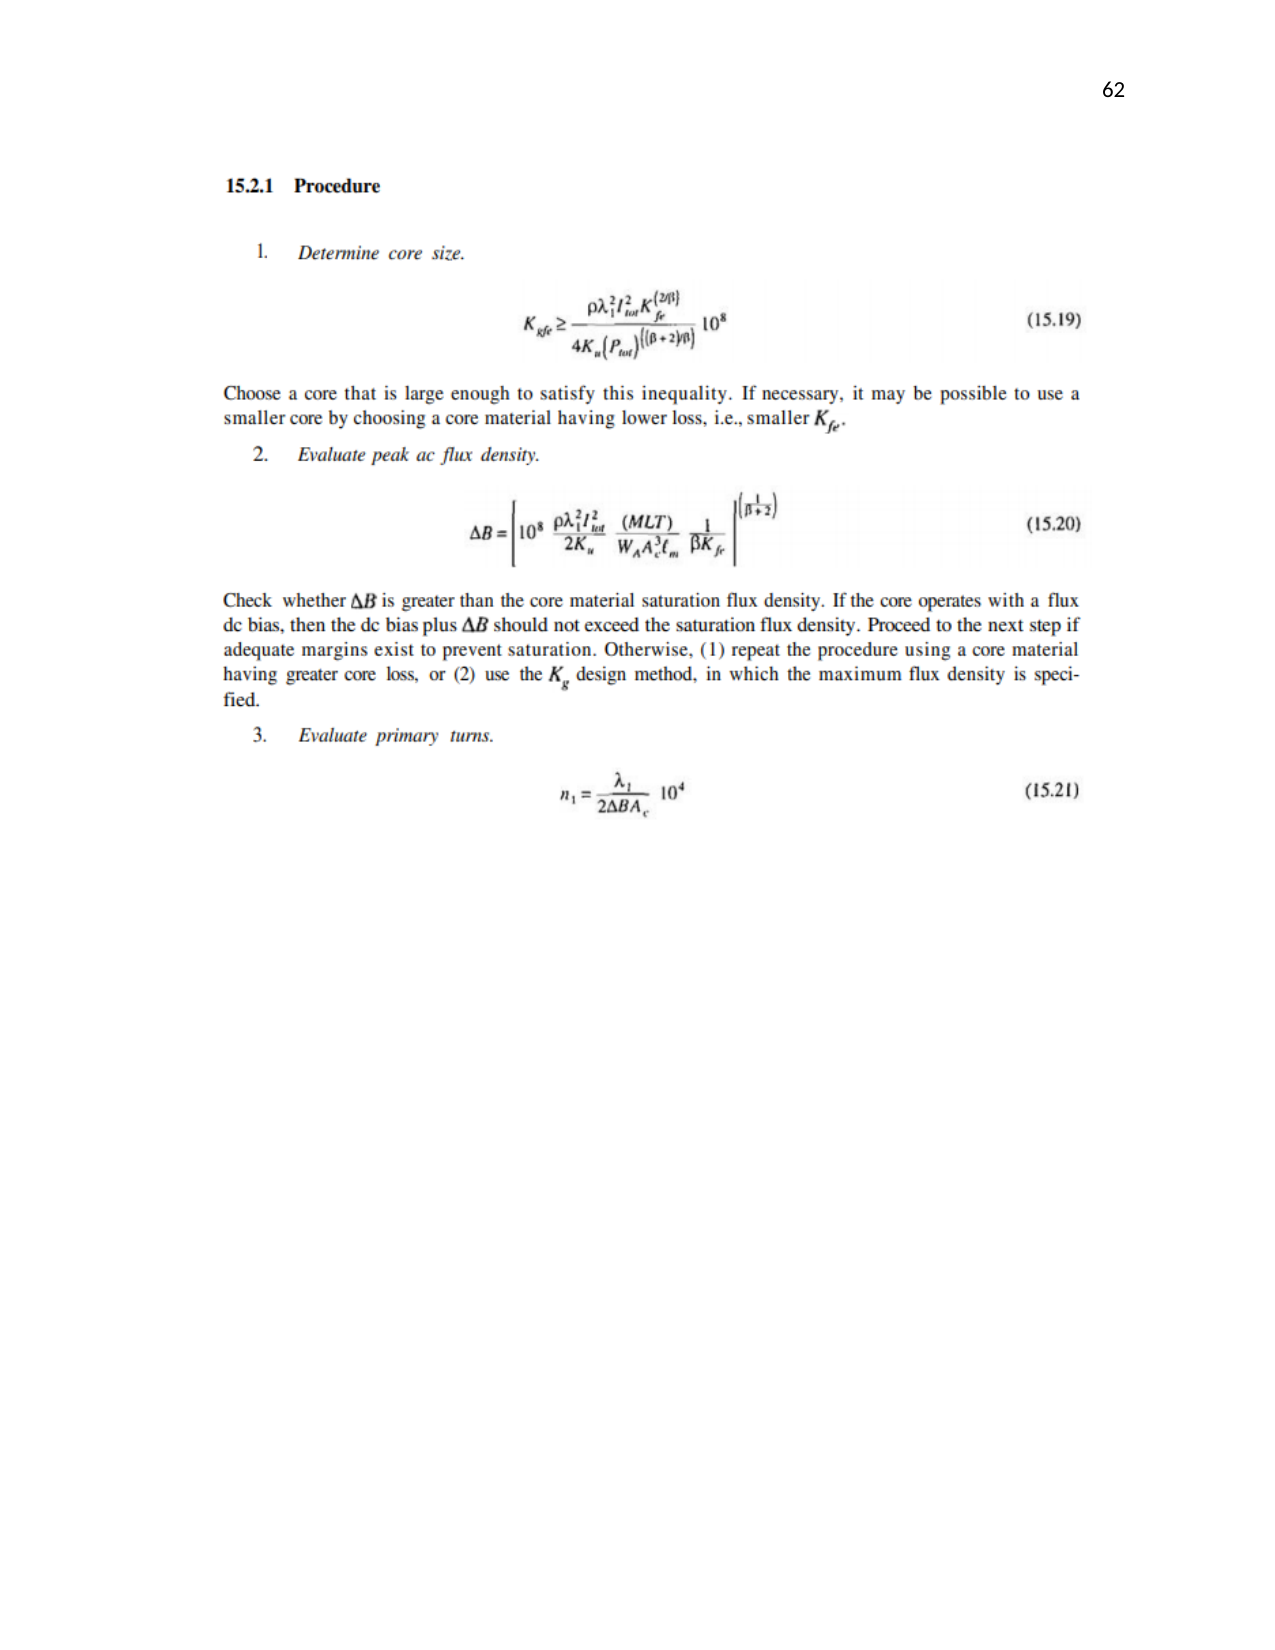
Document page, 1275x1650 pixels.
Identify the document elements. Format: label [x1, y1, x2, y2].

picture [150, 150, 1125, 844]
